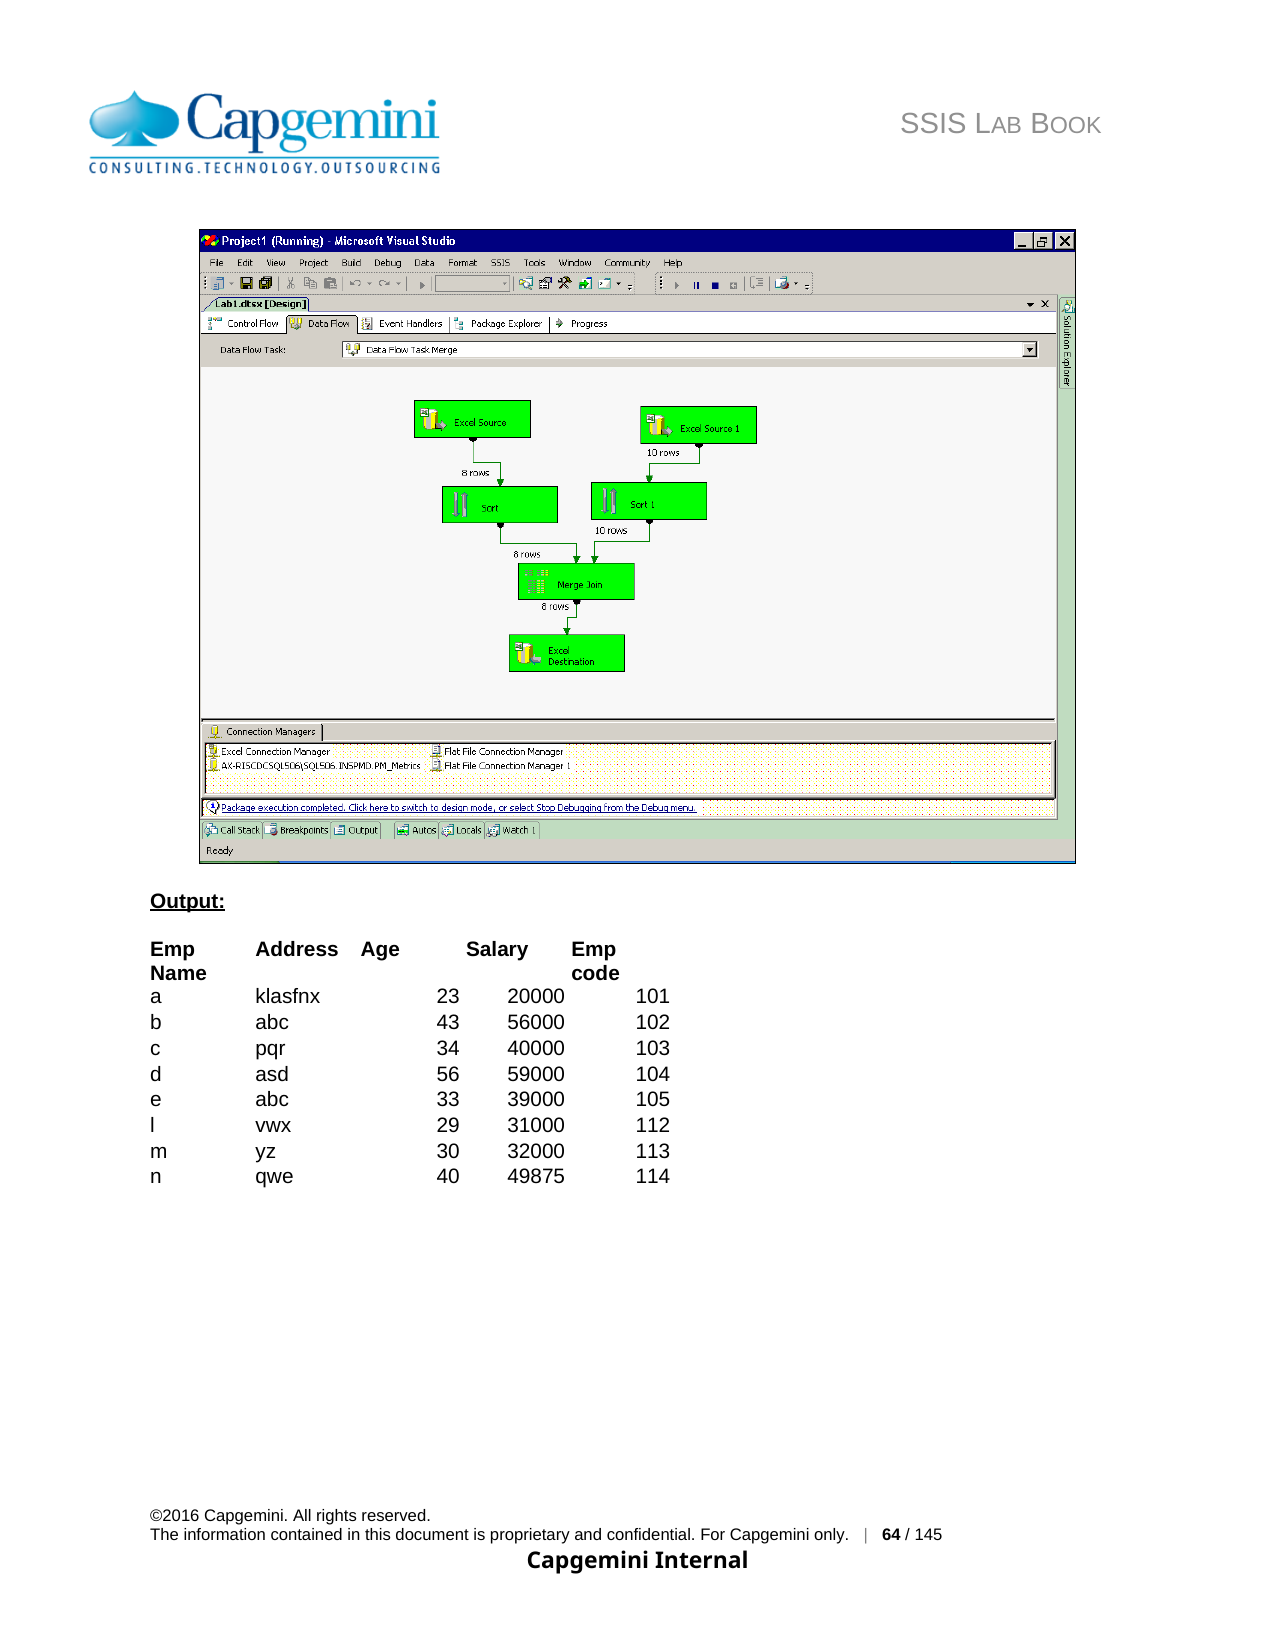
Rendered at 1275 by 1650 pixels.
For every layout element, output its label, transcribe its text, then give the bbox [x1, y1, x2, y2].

table_cell 40000 [463, 1036, 568, 1061]
table_cell c [147, 1036, 252, 1061]
table_header Address [252, 936, 357, 984]
table_cell a [147, 984, 252, 1010]
table_cell 112 [568, 1113, 673, 1139]
table_cell l [147, 1113, 252, 1139]
table_cell vwx [252, 1113, 357, 1139]
table_cell 114 [568, 1164, 673, 1190]
table_cell 34 [357, 1036, 463, 1061]
table_cell pqr [252, 1036, 357, 1061]
table_header Age [357, 936, 463, 984]
table_cell 31000 [463, 1113, 568, 1139]
table_cell 20000 [463, 984, 568, 1010]
table_header Salary [463, 936, 568, 984]
table_cell asd [252, 1061, 357, 1087]
table_cell 105 [568, 1087, 673, 1113]
table_cell n [147, 1164, 252, 1190]
table_cell m [147, 1139, 252, 1164]
table_header Emp code [568, 936, 673, 984]
table_cell abc [252, 1010, 357, 1036]
table_cell e [147, 1087, 252, 1113]
table_cell yz [252, 1139, 357, 1164]
table_cell 103 [568, 1036, 673, 1061]
table_cell 59000 [463, 1061, 568, 1087]
table_cell 29 [357, 1113, 463, 1139]
table_cell 101 [568, 984, 673, 1010]
table_cell 43 [357, 1010, 463, 1036]
picture [87, 89, 443, 177]
table_cell 32000 [463, 1139, 568, 1164]
table_cell d [147, 1061, 252, 1087]
text Output: [150, 888, 1125, 912]
table_cell 56 [357, 1061, 463, 1087]
table_header Emp Name [147, 936, 252, 984]
table_cell qwe [252, 1164, 357, 1190]
table_cell 40 [357, 1164, 463, 1190]
table_cell 23 [357, 984, 463, 1010]
table_cell 102 [568, 1010, 673, 1036]
table_cell klasfnx [252, 984, 357, 1010]
table_cell 104 [568, 1061, 673, 1087]
picture [200, 230, 1075, 863]
table_cell 49875 [463, 1164, 568, 1190]
table_cell abc [252, 1087, 357, 1113]
table_cell 33 [357, 1087, 463, 1113]
table_cell 30 [357, 1139, 463, 1164]
table_cell 113 [568, 1139, 673, 1164]
table_cell 56000 [463, 1010, 568, 1036]
table_cell 39000 [463, 1087, 568, 1113]
table_cell b [147, 1010, 252, 1036]
